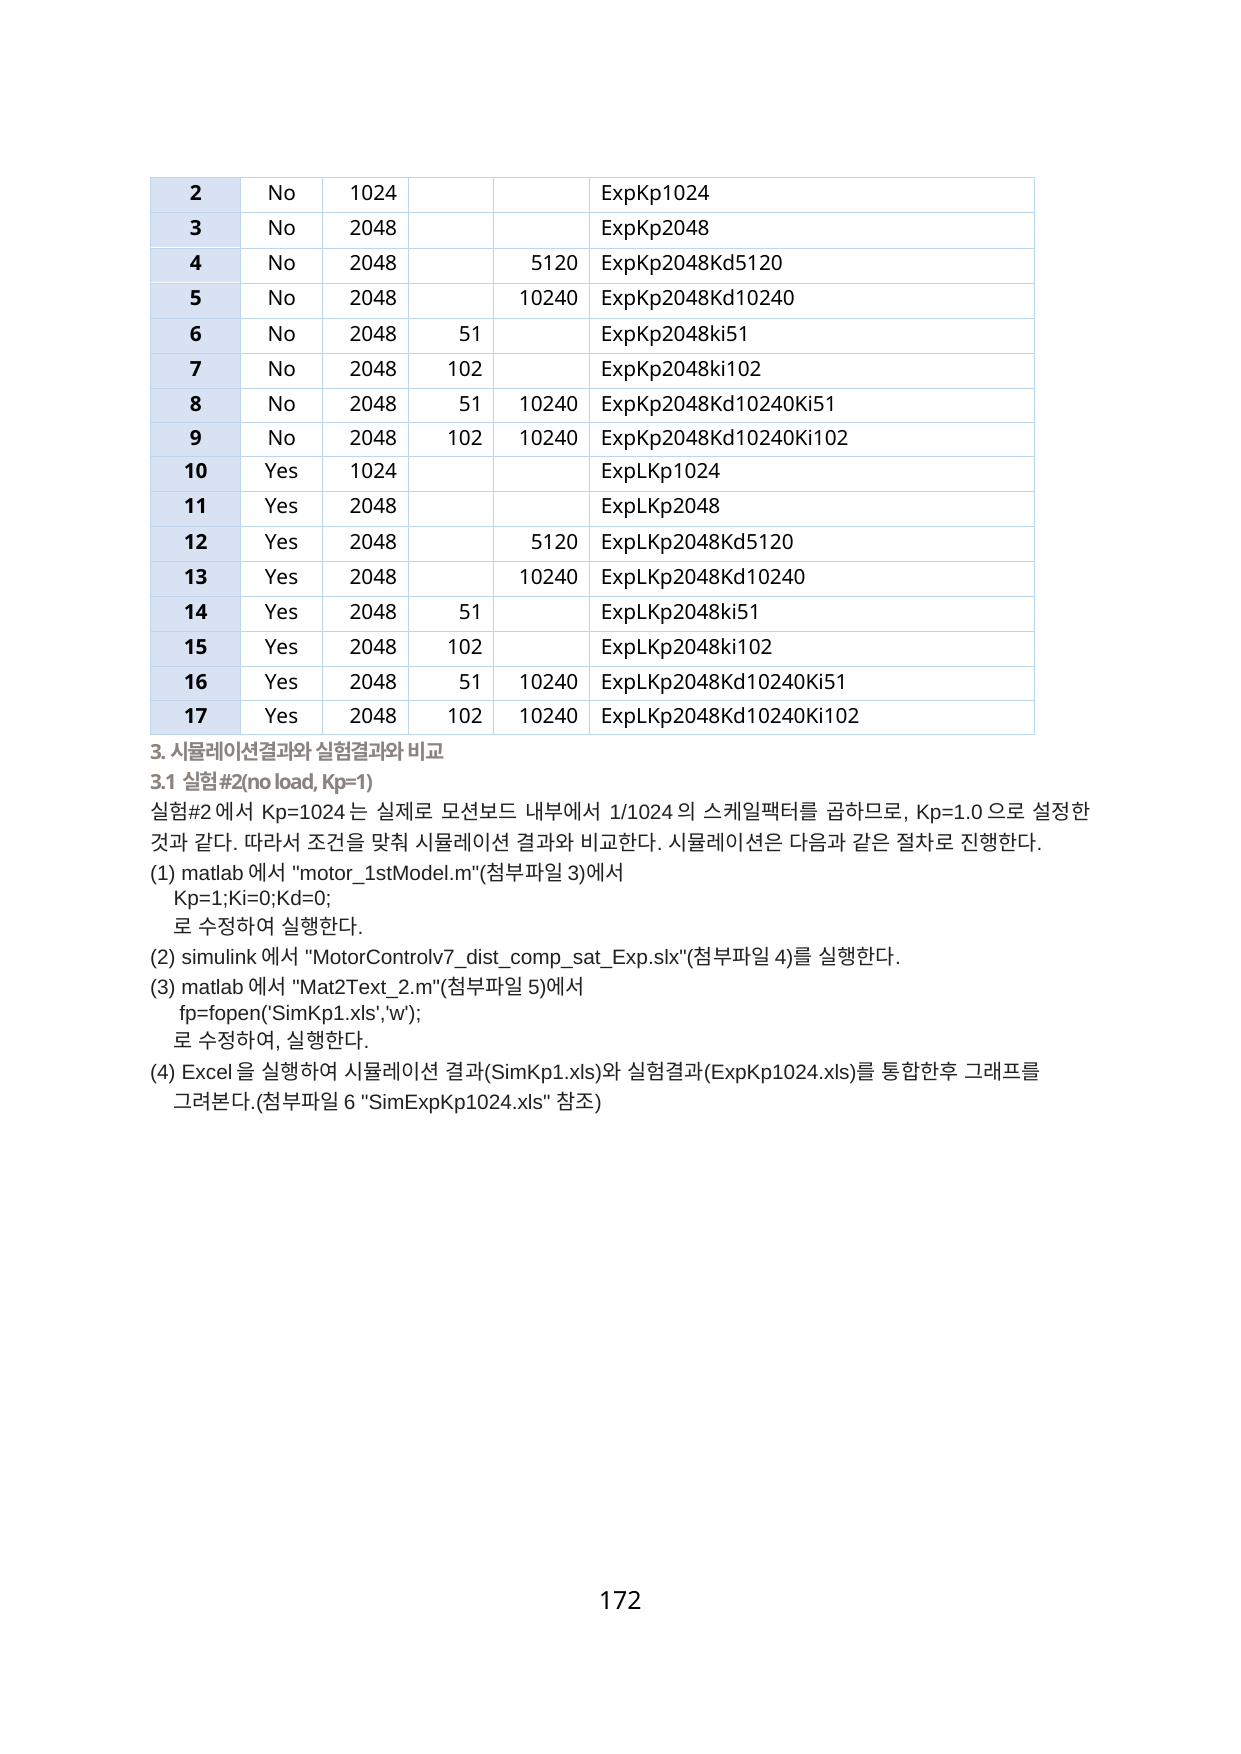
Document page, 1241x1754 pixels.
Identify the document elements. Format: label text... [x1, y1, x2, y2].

text (2) simulink에서 "MotorControlv7_dist_comp_sat_Exp.slx"(첨부파일4)를 실행한다. [150, 940, 1090, 971]
table_cell ExpKp2048Kd10240 [590, 284, 1034, 318]
table_cell 102 [409, 701, 493, 734]
table_cell [409, 249, 493, 282]
table_cell [494, 632, 589, 666]
table_cell 12 [151, 527, 240, 561]
table_cell 2048 [323, 213, 408, 247]
table_cell 102 [409, 423, 493, 456]
table_cell 2048 [323, 632, 408, 666]
table_cell [409, 562, 493, 596]
table_cell 1024 [323, 457, 408, 491]
table_cell [409, 457, 493, 491]
table_cell 51 [409, 319, 493, 353]
table_cell 10240 [494, 389, 589, 422]
table_cell 3 [151, 213, 240, 247]
table_cell ExpLKp1024 [590, 457, 1034, 491]
table_cell Yes [241, 457, 322, 491]
table_cell 2048 [323, 354, 408, 388]
table_cell No [241, 319, 322, 353]
table_cell Yes [241, 492, 322, 526]
table_cell ExpKp2048ki102 [590, 354, 1034, 388]
text Kp=1;Ki=0;Kd=0; [150, 886, 1090, 910]
table_cell 2048 [323, 319, 408, 353]
table_cell ExpKp2048Kd10240Ki102 [590, 423, 1034, 456]
table_cell 5120 [494, 249, 589, 282]
table_cell No [241, 284, 322, 318]
table_cell No [241, 213, 322, 247]
table_cell [409, 527, 493, 561]
table_cell 7 [151, 354, 240, 388]
table_cell [494, 178, 589, 212]
table_cell 51 [409, 389, 493, 422]
table_cell Yes [241, 562, 322, 596]
table_cell 8 [151, 389, 240, 422]
table_cell ExpLKp2048ki102 [590, 632, 1034, 666]
table_cell Yes [241, 667, 322, 700]
table_cell No [241, 178, 322, 212]
table_cell 2048 [323, 562, 408, 596]
table_cell [494, 492, 589, 526]
table_cell 2048 [323, 667, 408, 700]
text (3) matlab에서 "Mat2Text_2.m"(첨부파일5)에서 [150, 971, 1090, 1001]
table_cell No [241, 423, 322, 456]
text 3. 시뮬레이션결과와 실험결과와 비교 [150, 735, 1090, 765]
table_cell ExpKp2048 [590, 213, 1034, 247]
text 로 수정하여 실행한다. [150, 910, 1090, 940]
table_cell 102 [409, 632, 493, 666]
text fp=fopen('SimKp1.xls','w'); [150, 1001, 1090, 1025]
table_cell 9 [151, 423, 240, 456]
table_cell 4 [151, 249, 240, 282]
table_cell Yes [241, 597, 322, 631]
table_cell No [241, 249, 322, 282]
table_cell [494, 213, 589, 247]
text 로 수정하여, 실행한다. [150, 1025, 1090, 1055]
table_cell 6 [151, 319, 240, 353]
table_cell [409, 284, 493, 318]
table_cell 2048 [323, 701, 408, 734]
table_cell [494, 457, 589, 491]
table_cell ExpKp1024 [590, 178, 1034, 212]
table_cell ExpLKp2048 [590, 492, 1034, 526]
table_cell 13 [151, 562, 240, 596]
table_cell [409, 492, 493, 526]
table_cell ExpLKp2048Kd10240 [590, 562, 1034, 596]
table_cell ExpKp2048Kd10240Ki51 [590, 389, 1034, 422]
table_cell ExpLKp2048Kd10240Ki51 [590, 667, 1034, 700]
table_cell 2048 [323, 597, 408, 631]
table_cell [409, 213, 493, 247]
table_cell 10240 [494, 701, 589, 734]
text (1) matlab에서 "motor_1stModel.m"(첨부파일3)에서 [150, 856, 1090, 886]
table_cell 2048 [323, 284, 408, 318]
table_cell Yes [241, 632, 322, 666]
text (4) Excel을 실행하여 시뮬레이션 결과(SimKp1.xls)와 실험결과(ExpKp1024.xls)를 통합한후 그래프를 [150, 1055, 1090, 1085]
table_cell 14 [151, 597, 240, 631]
table_cell 102 [409, 354, 493, 388]
text 3.1 실험#2(no load, Kp=1) [150, 765, 1090, 796]
table_cell ExpLKp2048ki51 [590, 597, 1034, 631]
table_cell 15 [151, 632, 240, 666]
table_cell 2 [151, 178, 240, 212]
table_cell 5120 [494, 527, 589, 561]
table_cell ExpLKp2048Kd10240Ki102 [590, 701, 1034, 734]
table_cell 5 [151, 284, 240, 318]
table_cell [494, 597, 589, 631]
table_cell ExpKp2048ki51 [590, 319, 1034, 353]
table_cell Yes [241, 527, 322, 561]
table_cell ExpLKp2048Kd5120 [590, 527, 1034, 561]
table_cell 10240 [494, 667, 589, 700]
table_cell 17 [151, 701, 240, 734]
table_cell 10 [151, 457, 240, 491]
table_cell 2048 [323, 249, 408, 282]
table_cell Yes [241, 701, 322, 734]
table_cell 10240 [494, 284, 589, 318]
table_cell 10240 [494, 423, 589, 456]
table_cell 2048 [323, 492, 408, 526]
table_cell 51 [409, 667, 493, 700]
text 실험#2에서 Kp=1024는 실제로 모션보드 내부에서 1/1024의 스케일팩터를 곱하므로, Kp=1.0으로 설정한 것과 같다. 따라서 조건을 맞춰 시뮬레이션 결과와 비교한다. 시뮬레이션은 다음과 같은 절차로 진행한다. [150, 796, 1090, 856]
table_cell 1024 [323, 178, 408, 212]
table_cell 51 [409, 597, 493, 631]
table_cell No [241, 354, 322, 388]
table_cell 11 [151, 492, 240, 526]
table_cell 16 [151, 667, 240, 700]
table_cell [409, 178, 493, 212]
table_cell 2048 [323, 527, 408, 561]
table_cell [494, 319, 589, 353]
table_cell 2048 [323, 389, 408, 422]
table_cell 10240 [494, 562, 589, 596]
table_cell No [241, 389, 322, 422]
table_cell [494, 354, 589, 388]
text 그려본다.(첨부파일6 "SimExpKp1024.xls" 참조) [150, 1085, 1090, 1115]
table_cell ExpKp2048Kd5120 [590, 249, 1034, 282]
table_cell 2048 [323, 423, 408, 456]
